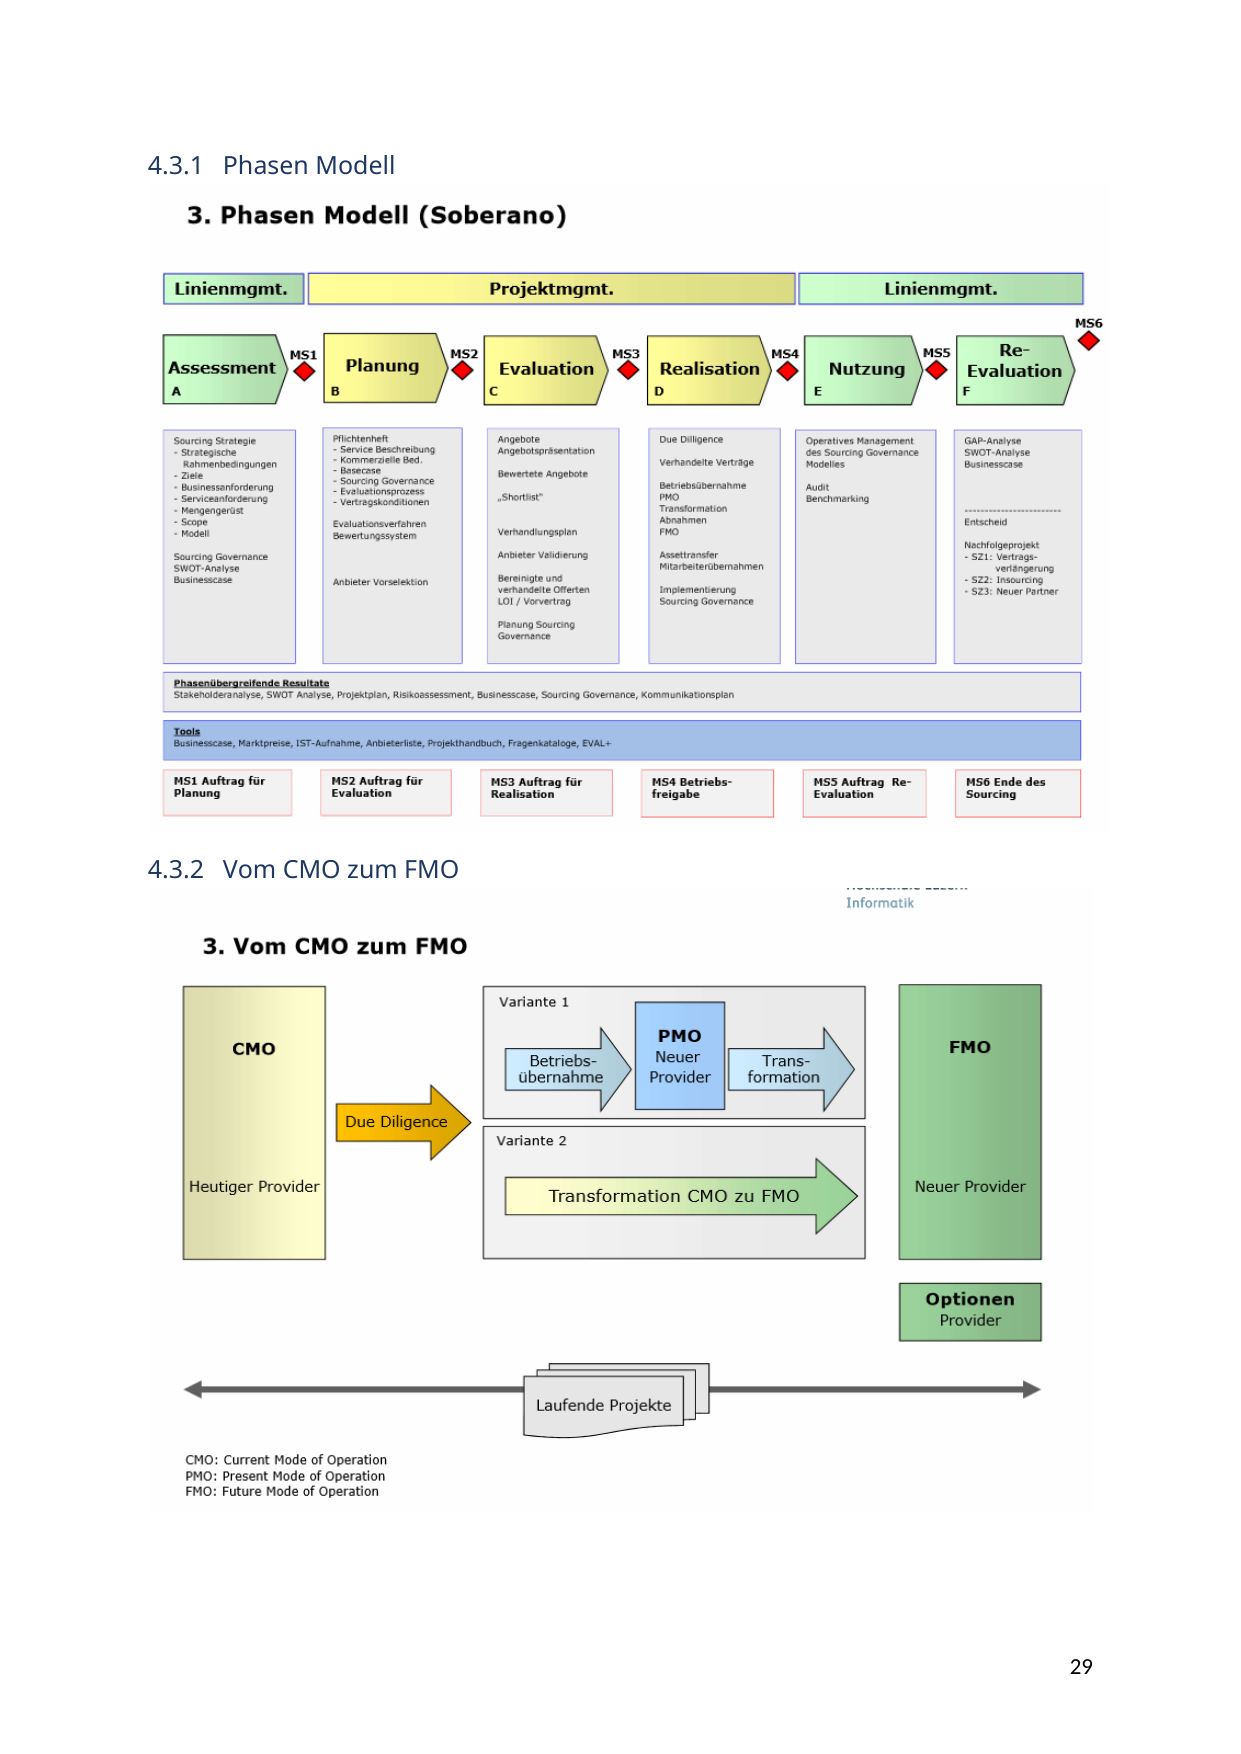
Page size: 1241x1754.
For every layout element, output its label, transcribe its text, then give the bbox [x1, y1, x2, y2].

subtitle Vom CMO zum FMO [148, 852, 1093, 886]
picture [147, 184, 1110, 833]
subtitle Phasen Modell [148, 148, 1093, 182]
picture [147, 888, 1093, 1512]
